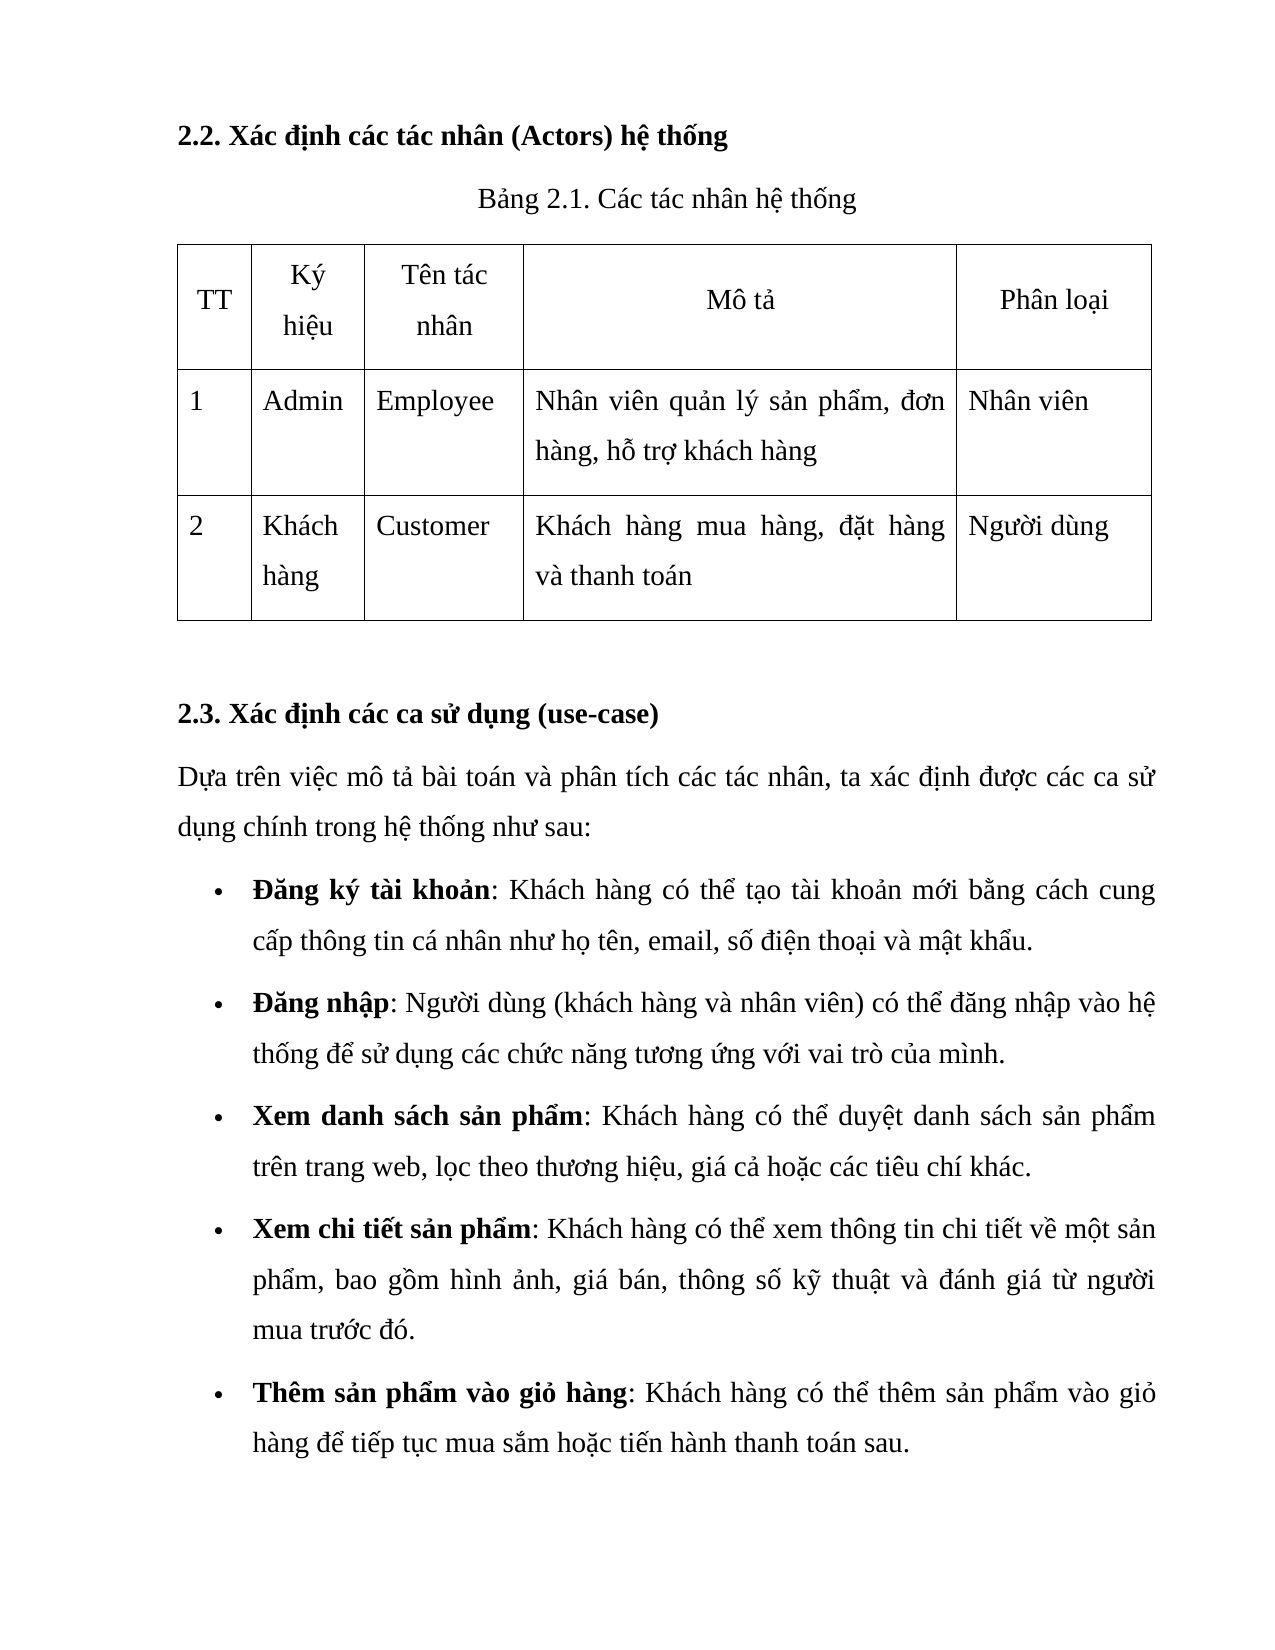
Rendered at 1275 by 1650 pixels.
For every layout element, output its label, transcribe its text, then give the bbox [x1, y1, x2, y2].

list Xem chi tiết sản phẩm: Khách hàng có thể xem thông tin chi tiết về một sản phẩm, bao gồm hình ảnh, giá bán, thông số kỹ thuật và đánh giá từ người mua trước đó. [215, 1212, 1157, 1346]
table_cell Nhân viên quản lý sản phẩm, đơn hàng, hỗ trợ khách hàng [524, 370, 956, 494]
table_cell 1 [178, 370, 251, 494]
table_cell 2 [178, 496, 251, 620]
table_header TT [178, 245, 251, 369]
subtitle 2.3. Xác định các ca sử dụng (use-case) [177, 696, 1157, 730]
table_cell Nhân viên [957, 370, 1151, 494]
table_header Tên tác nhân [365, 245, 523, 369]
table_cell Khách hàng mua hàng, đặt hàng và thanh toán [524, 496, 956, 620]
text Bảng 2.1. Các tác nhân hệ thống [177, 181, 1157, 214]
table_header Phân loại [957, 245, 1151, 369]
subtitle 2.2. Xác định các tác nhân (Actors) hệ thống [177, 118, 1157, 152]
table_cell Employee [365, 370, 523, 494]
table_header Ký hiệu [252, 245, 364, 369]
list Đăng nhập: Người dùng (khách hàng và nhân viên) có thể đăng nhập vào hệ thống để sử dụng các chức năng tương ứng với vai trò của mình. [215, 985, 1157, 1069]
table_cell Admin [252, 370, 364, 494]
table_cell Khách hàng [252, 496, 364, 620]
list Xem danh sách sản phẩm: Khách hàng có thể duyệt danh sách sản phẩm trên trang web, lọc theo thương hiệu, giá cả hoặc các tiêu chí khác. [215, 1098, 1157, 1182]
table_cell Customer [365, 496, 523, 620]
list Thêm sản phẩm vào giỏ hàng: Khách hàng có thể thêm sản phẩm vào giỏ hàng để tiếp tục mua sắm hoặc tiến hành thanh toán sau. [215, 1375, 1157, 1459]
text Dựa trên việc mô tả bài toán và phân tích các tác nhân, ta xác định được các ca sử dụng chính trong hệ thống như sau: [177, 759, 1157, 843]
table_header Mô tả [524, 245, 956, 369]
table_cell Người dùng [957, 496, 1151, 620]
list Đăng ký tài khoản: Khách hàng có thể tạo tài khoản mới bằng cách cung cấp thông tin cá nhân như họ tên, email, số điện thoại và mật khẩu. [215, 872, 1157, 956]
